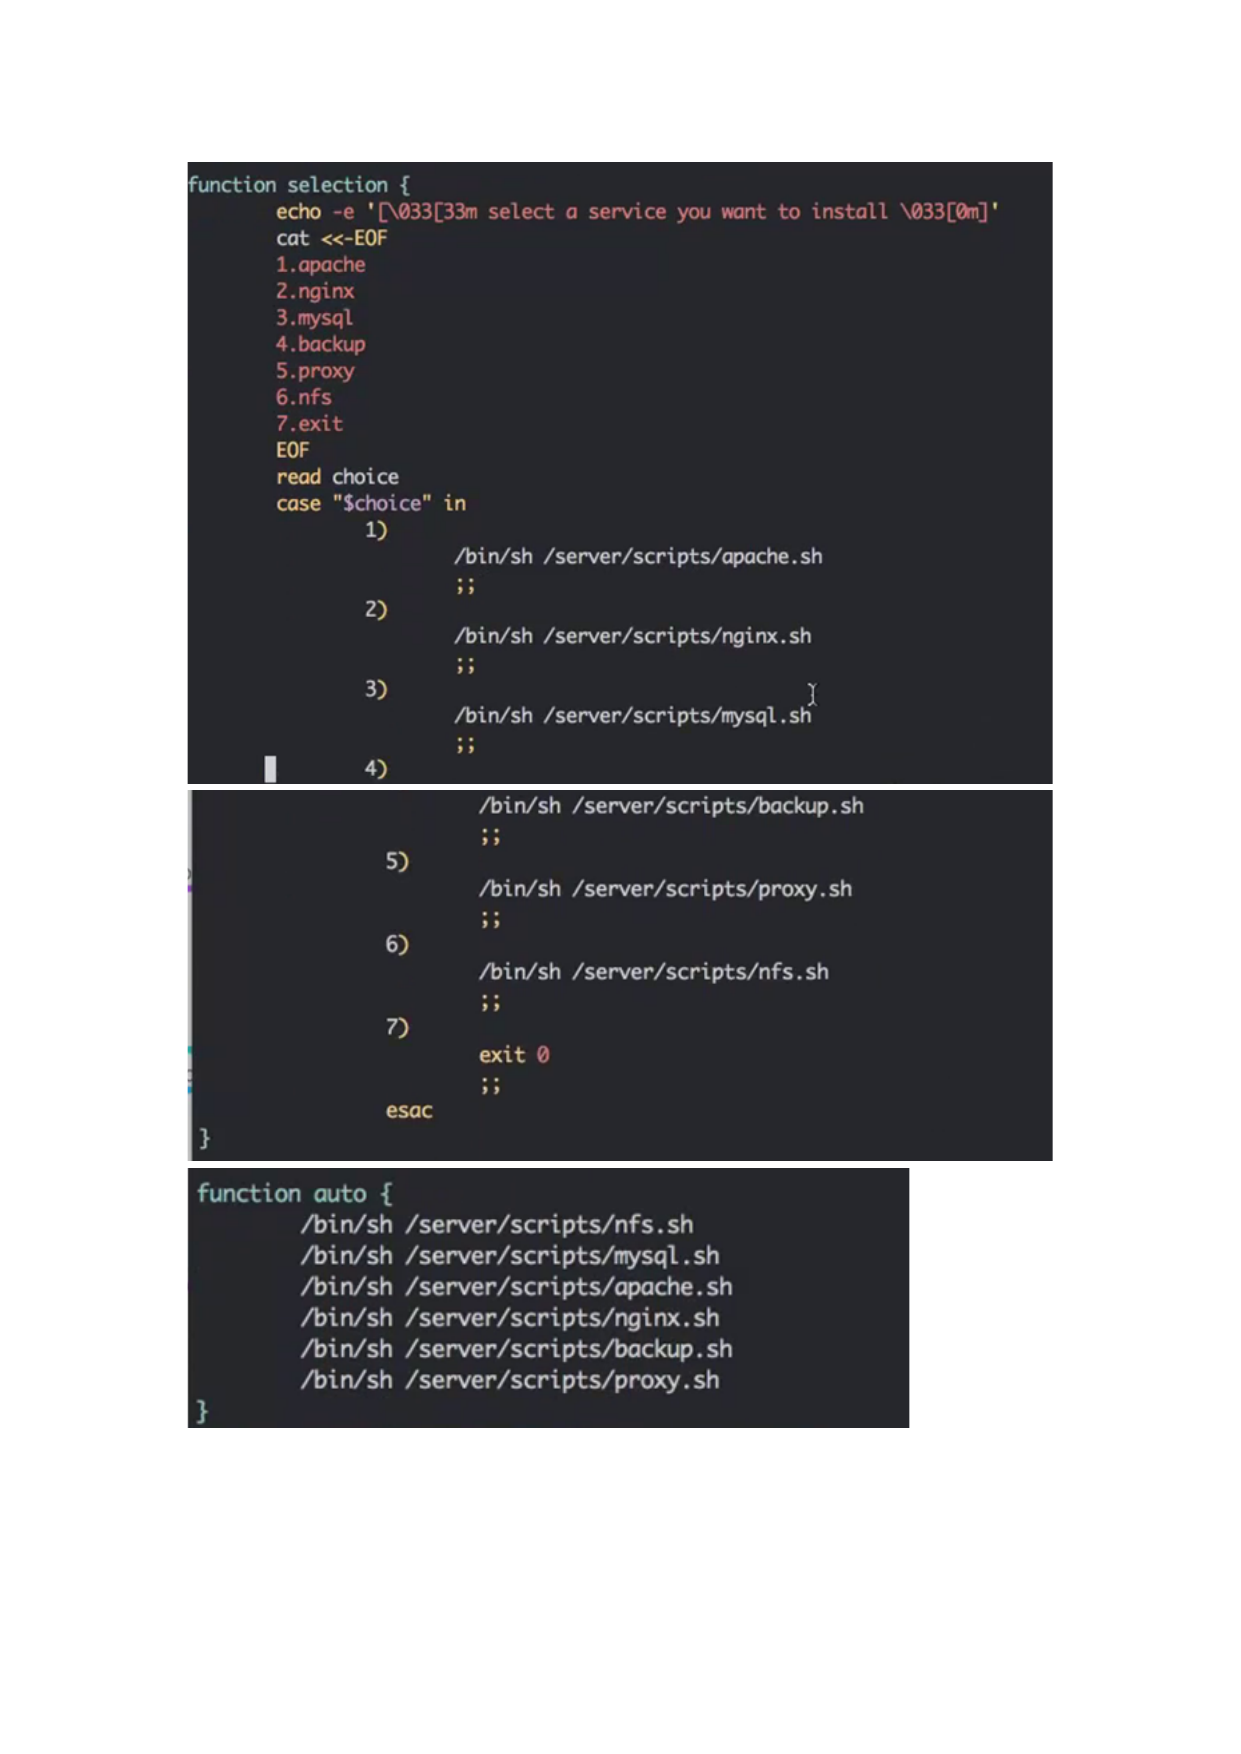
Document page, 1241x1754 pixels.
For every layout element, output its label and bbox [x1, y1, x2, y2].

picture [187, 162, 1053, 784]
picture [187, 790, 1053, 1161]
picture [187, 1168, 910, 1428]
